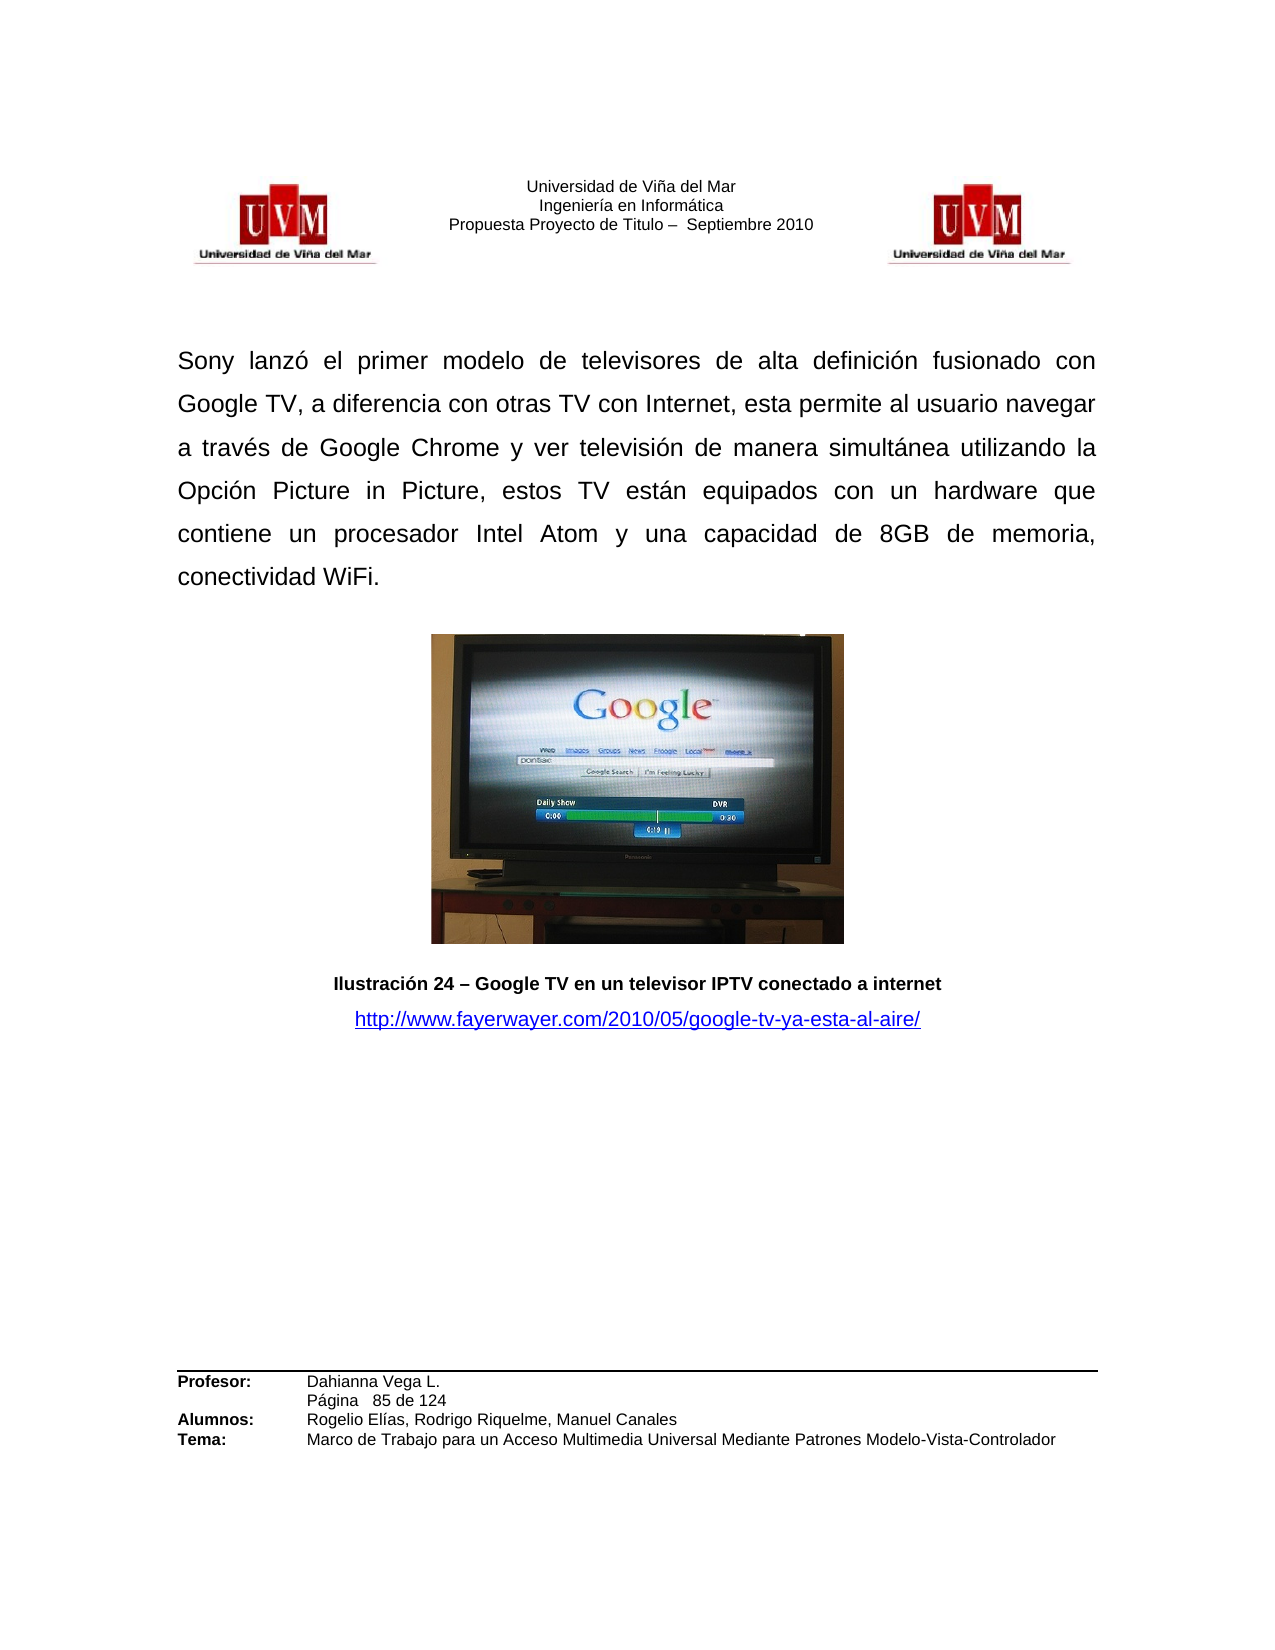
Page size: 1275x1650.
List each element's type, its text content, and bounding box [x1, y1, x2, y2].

text Sony lanzó el primer modelo de televisores de alta definición fusionado con Google TV, a diferencia con otras TV con Internet, esta permite al usuario navegar a través de Google Chrome y ver televisión de manera simultánea utilizando la Opción Picture in Picture, estos TV están equipados con un hardware que contiene un procesador Intel Atom y una capacidad de 8GB de memoria, conectividad WiFi. [177, 346, 1098, 591]
text Ilustración 24 – Google TV en un televisor IPTV conectado a internet [177, 973, 1098, 994]
picture [177, 176, 390, 267]
picture [431, 634, 844, 944]
subtitle http://www.fayerwayer.com/2010/05/google-tv-ya-esta-al-aire/ [177, 1007, 1098, 1031]
picture [871, 176, 1084, 267]
